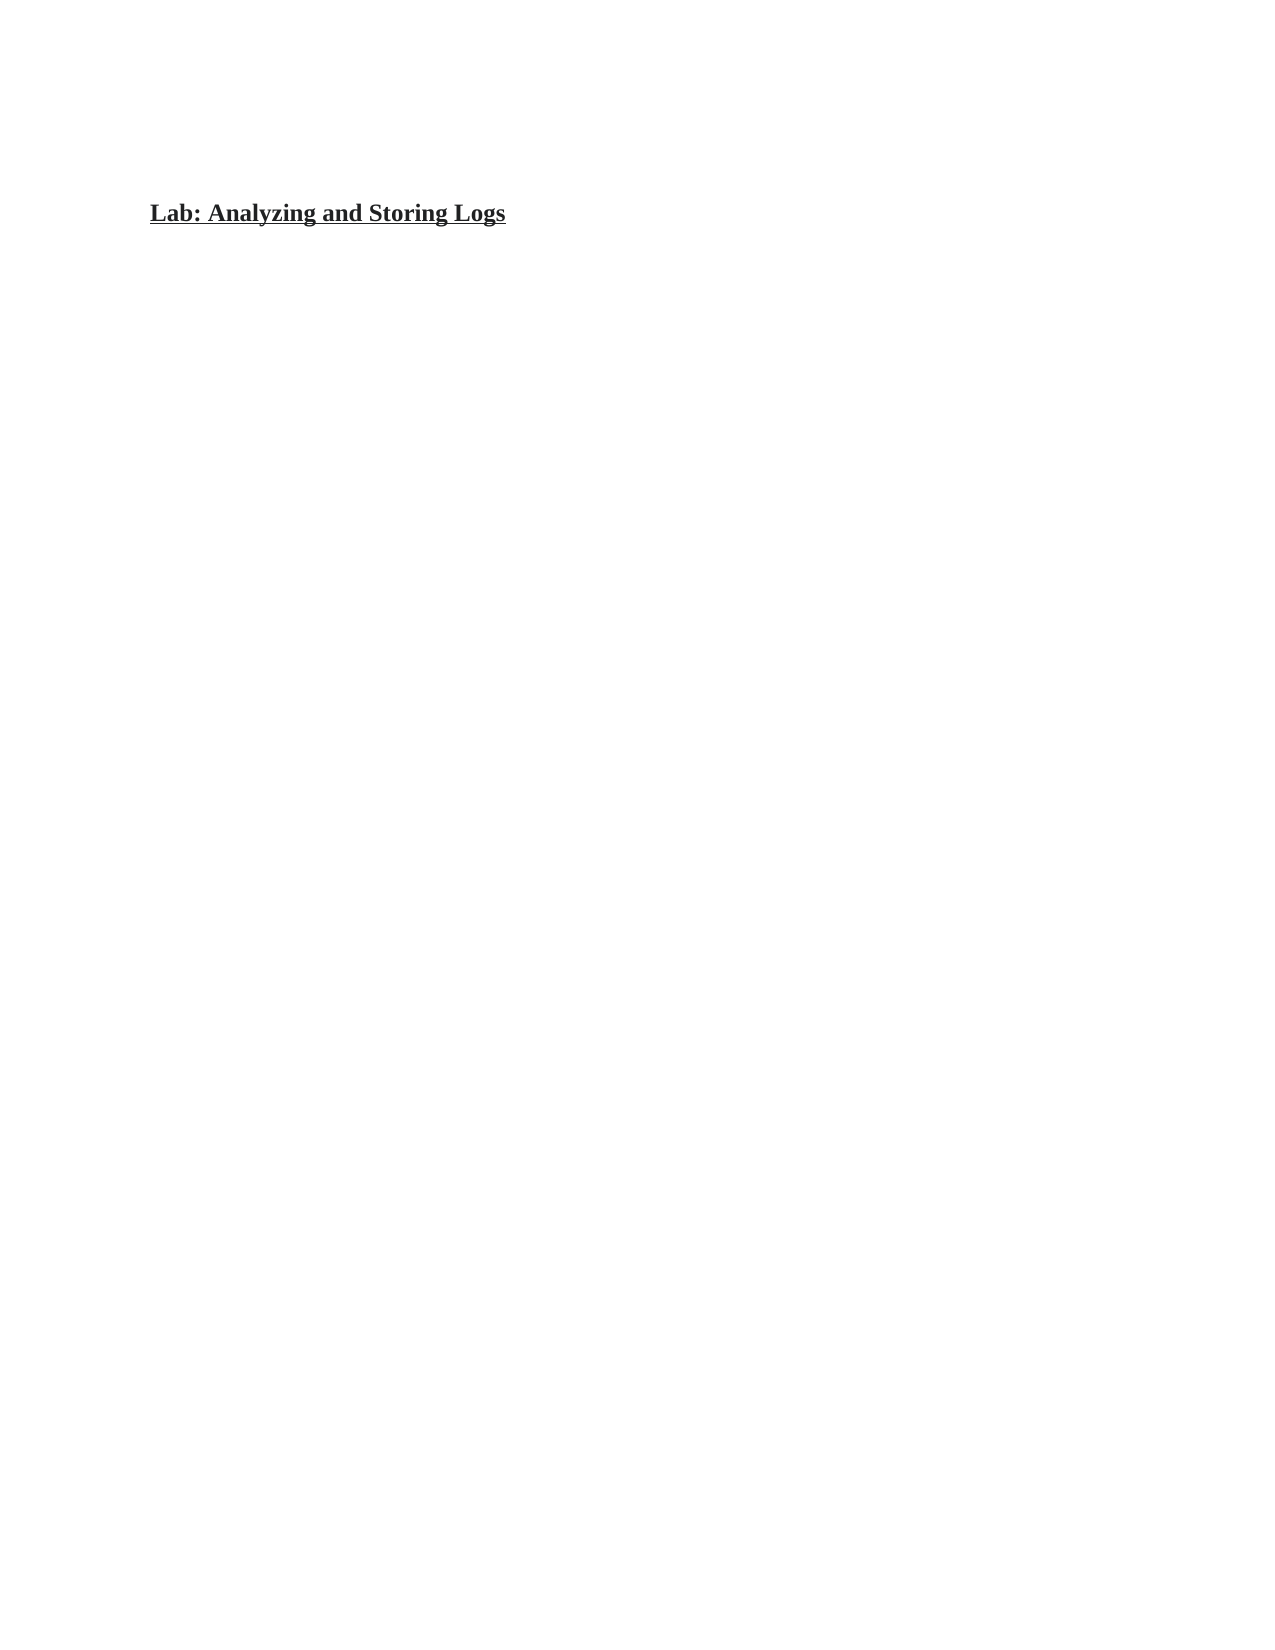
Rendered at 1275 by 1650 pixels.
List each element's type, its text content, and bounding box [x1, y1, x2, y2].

text Lab: Analyzing and Storing Logs [150, 198, 1125, 226]
